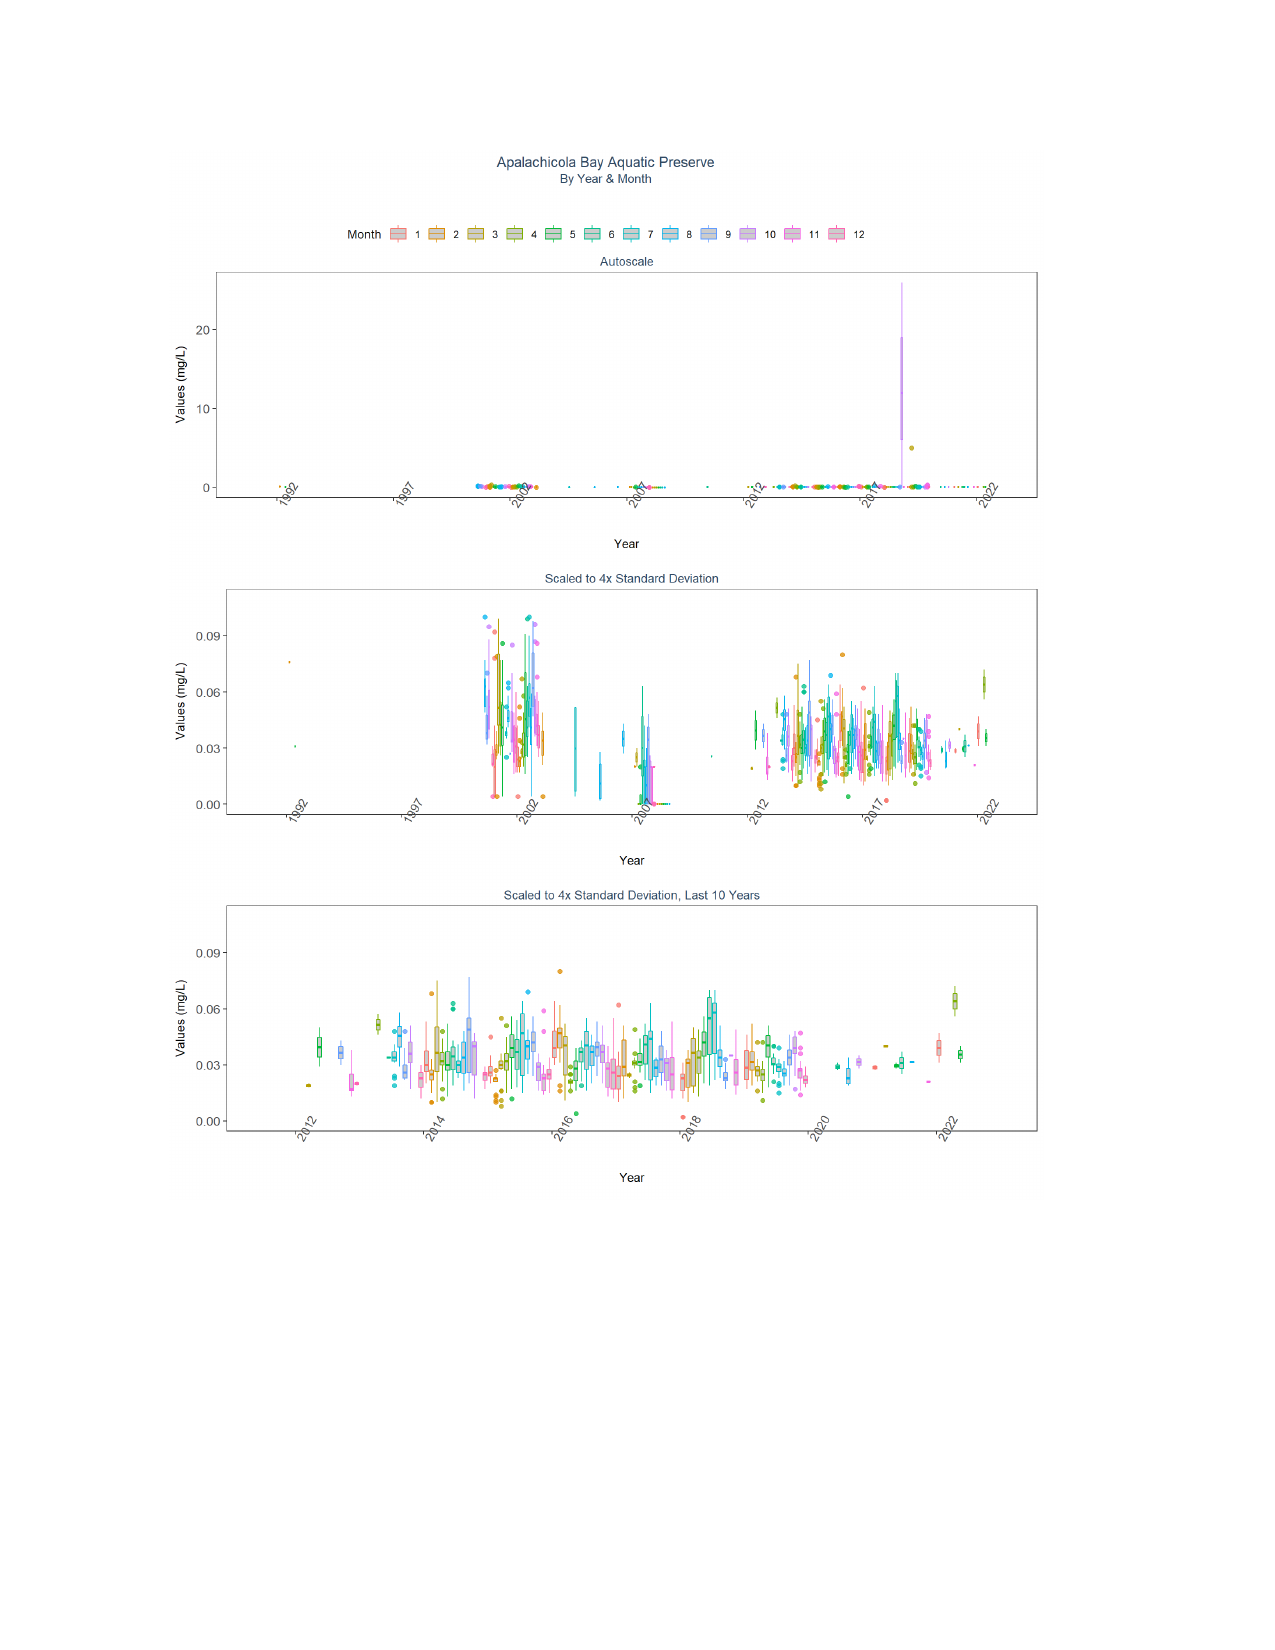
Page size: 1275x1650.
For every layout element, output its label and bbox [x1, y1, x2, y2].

picture [168, 150, 1044, 1200]
